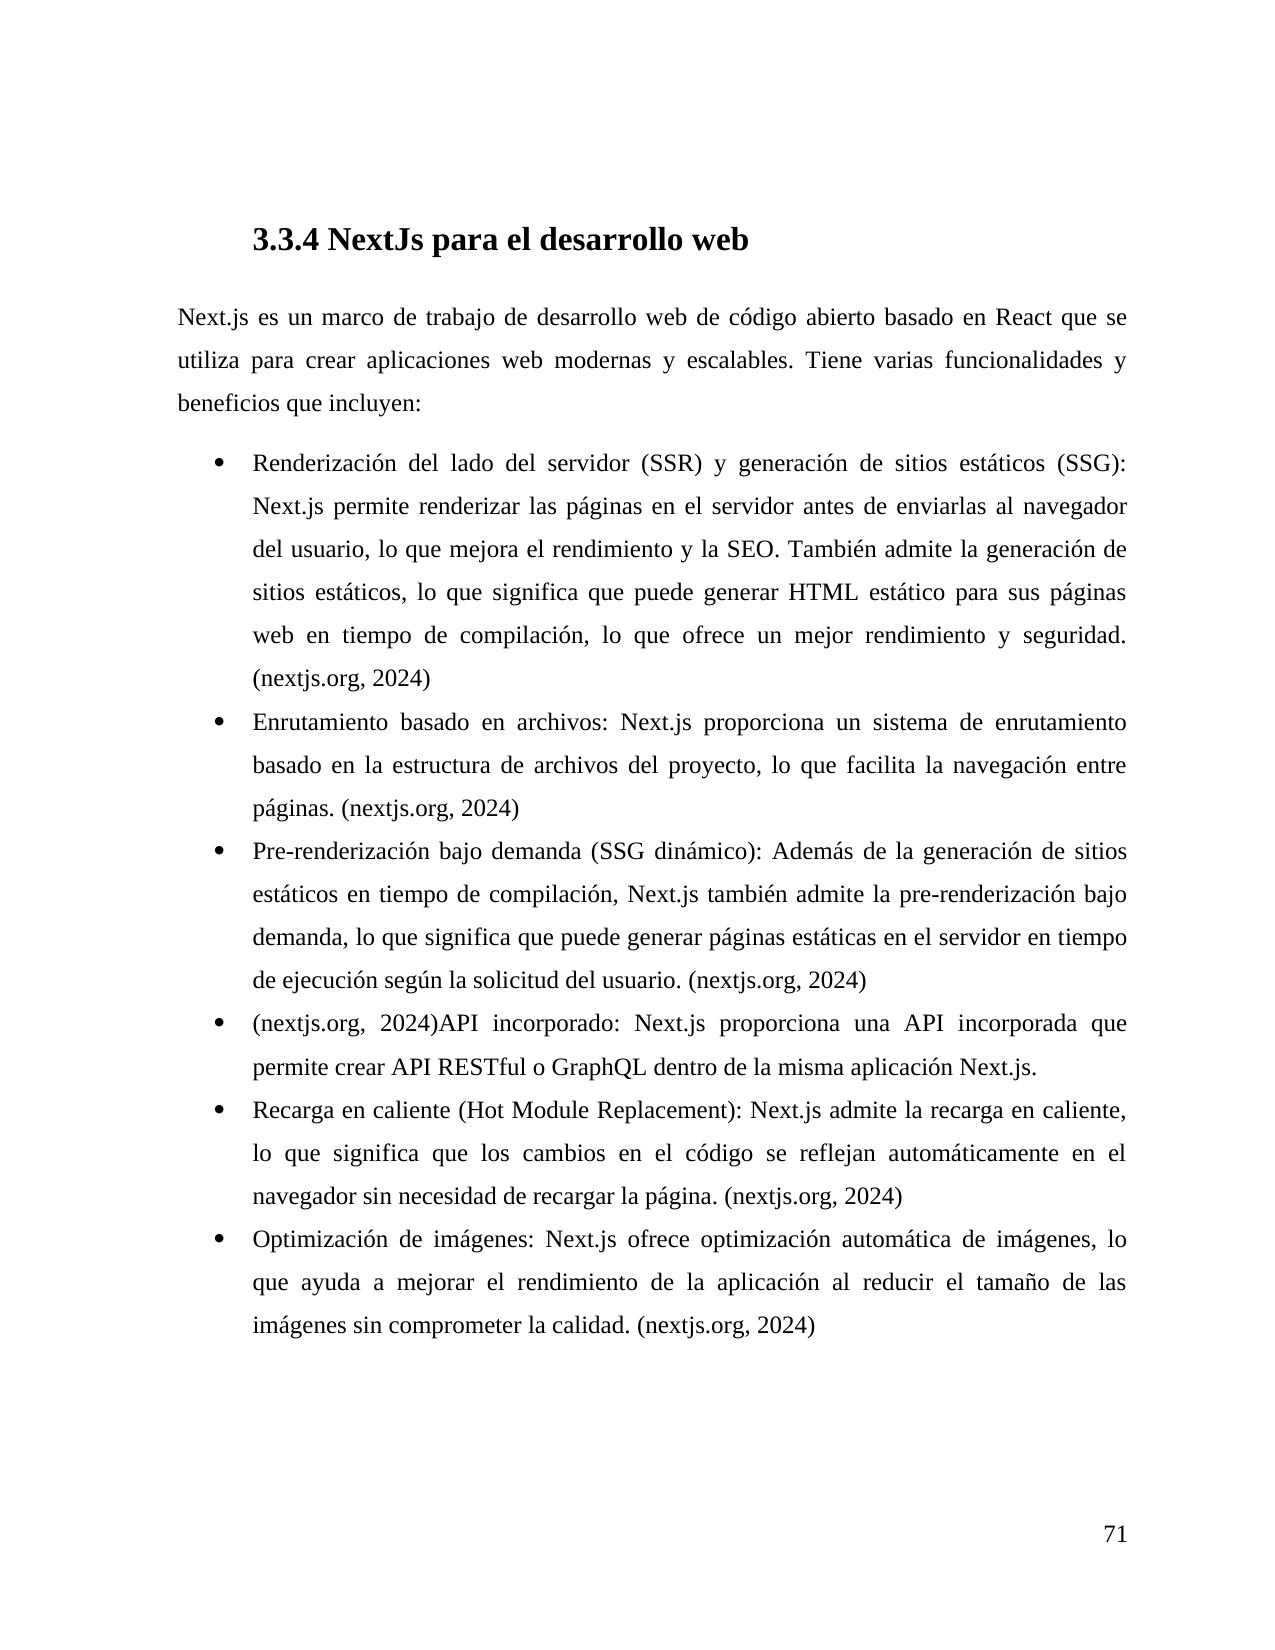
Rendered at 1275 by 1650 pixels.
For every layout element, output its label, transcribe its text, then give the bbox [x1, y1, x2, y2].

list Renderización del lado del servidor (SSR) y generación de sitios estáticos (SSG): Next.js permite renderizar las páginas en el servidor antes de enviarlas al navegador del usuario, lo que mejora el rendimiento y la SEO. También admite la generación de sitios estáticos, lo que significa que puede generar HTML estático para sus páginas web en tiempo de compilación, lo que ofrece un mejor rendimiento y seguridad. [215, 448, 1128, 692]
list Recarga en caliente (Hot Module Replacement): Next.js admite la recarga en caliente, lo que significa que los cambios en el código se reflejan automáticamente en el navegador sin necesidad de recargar la página. [215, 1095, 1128, 1210]
list Optimización de imágenes: Next.js ofrece optimización automática de imágenes, lo que ayuda a mejorar el rendimiento de la aplicación al reducir el tamaño de las imágenes sin comprometer la calidad. [215, 1224, 1128, 1339]
list Enrutamiento basado en archivos: Next.js proporciona un sistema de enrutamiento basado en la estructura de archivos del proyecto, lo que facilita la navegación entre páginas. [215, 707, 1128, 822]
subtitle 3.3.4 NextJs para el desarrollo web [177, 219, 1128, 258]
list API incorporado: Next.js proporciona una API incorporada que permite crear API RESTful o GraphQL dentro de la misma aplicación Next.js. [215, 1008, 1128, 1080]
text Next.js es un marco de trabajo de desarrollo web de código abierto basado en React que se utiliza para crear aplicaciones web modernas y escalables. Tiene varias funcionalidades y beneficios que incluyen: [177, 302, 1128, 417]
list Pre-renderización bajo demanda (SSG dinámico): Además de la generación de sitios estáticos en tiempo de compilación, Next.js también admite la pre-renderización bajo demanda, lo que significa que puede generar páginas estáticas en el servidor en tiempo de ejecución según la solicitud del usuario. [215, 836, 1128, 994]
